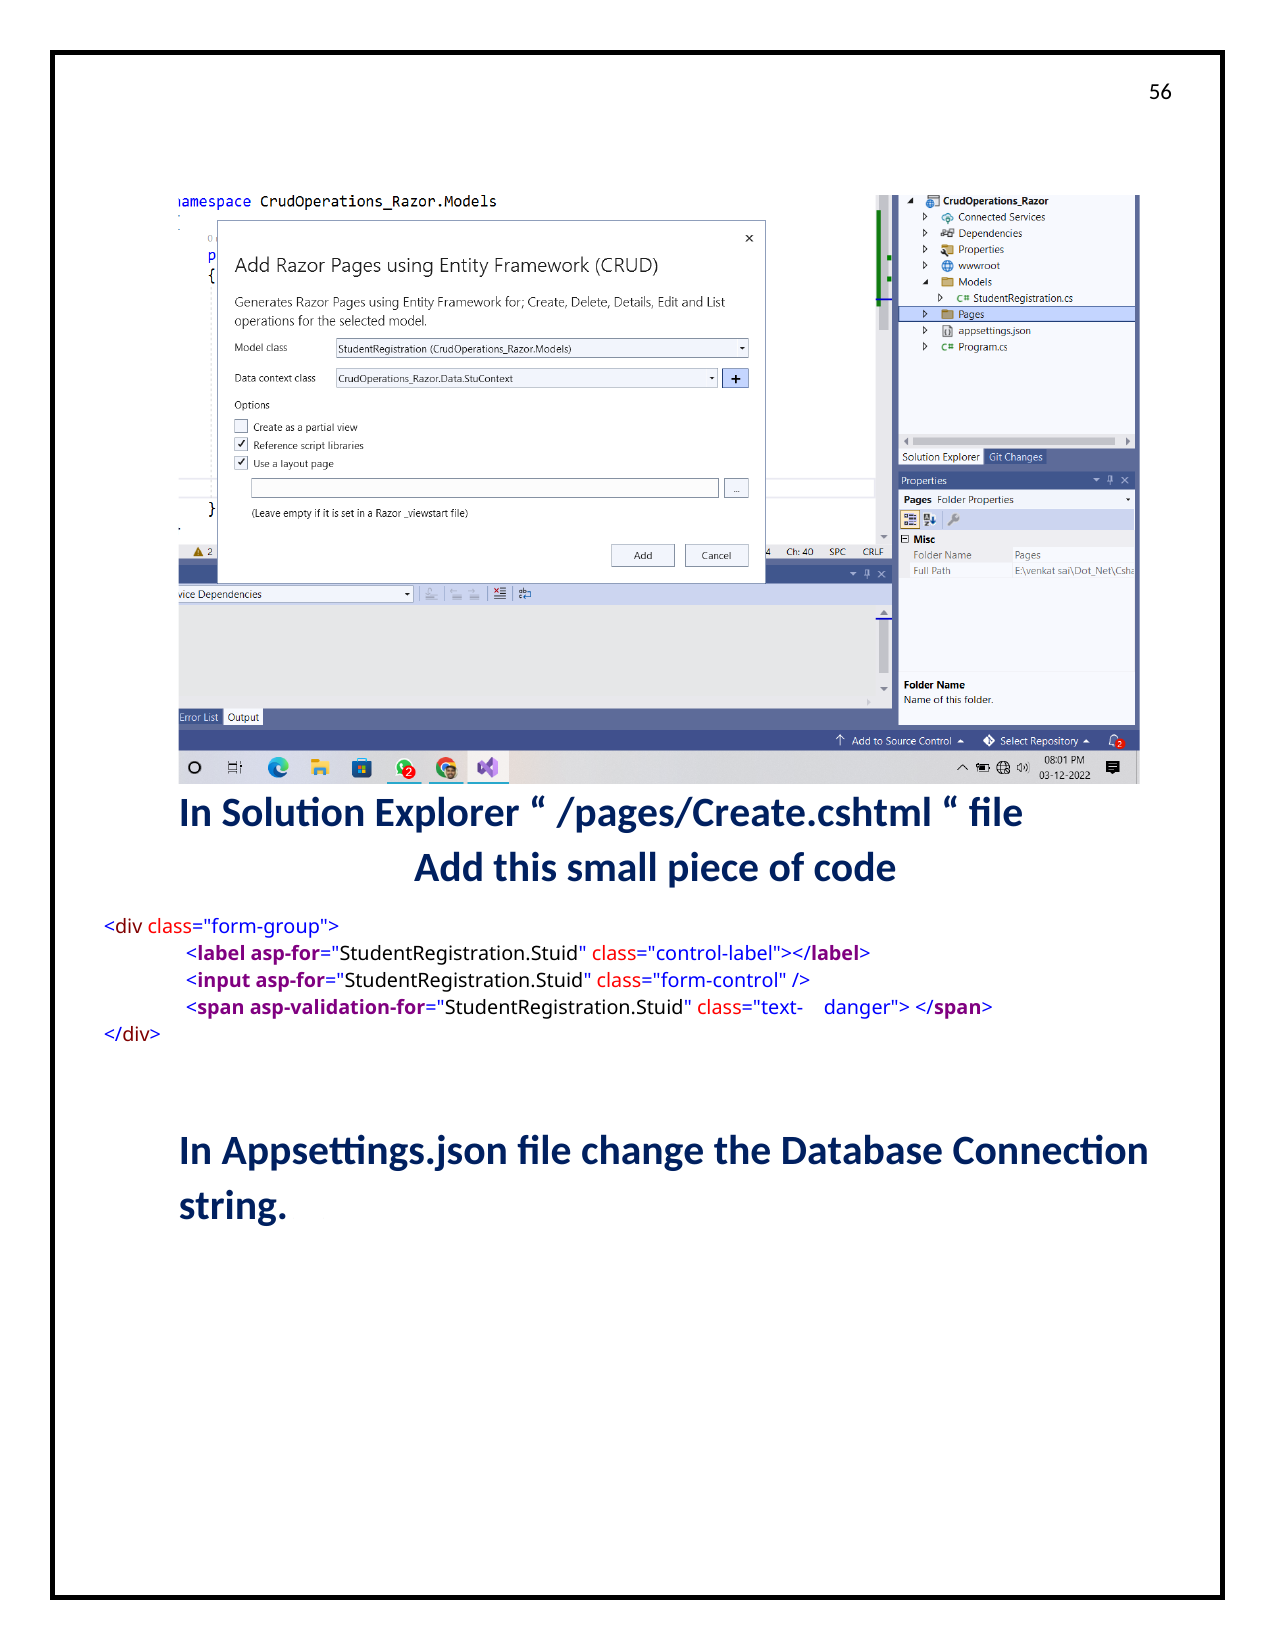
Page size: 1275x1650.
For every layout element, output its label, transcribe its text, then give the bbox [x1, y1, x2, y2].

text </div> [103, 1020, 1172, 1047]
picture [178, 195, 1140, 784]
text <label asp-for="StudentRegistration.Stuid" class="control-label"></label> [103, 939, 1172, 966]
text <input asp-for="StudentRegistration.Stuid" class="form-control" /> [103, 966, 1172, 993]
text <span asp-validation-for="StudentRegistration.Stuid" class="text- danger"> </span> [103, 993, 1172, 1020]
text <div class="form-group"> [103, 912, 1172, 939]
list In Solution Explorer “ /pages/Create.cshtml “ file [178, 786, 1172, 837]
list Add this small piece of code [178, 841, 1172, 892]
list In Appsettings.json file change the Database Connection string. [178, 1124, 1172, 1229]
